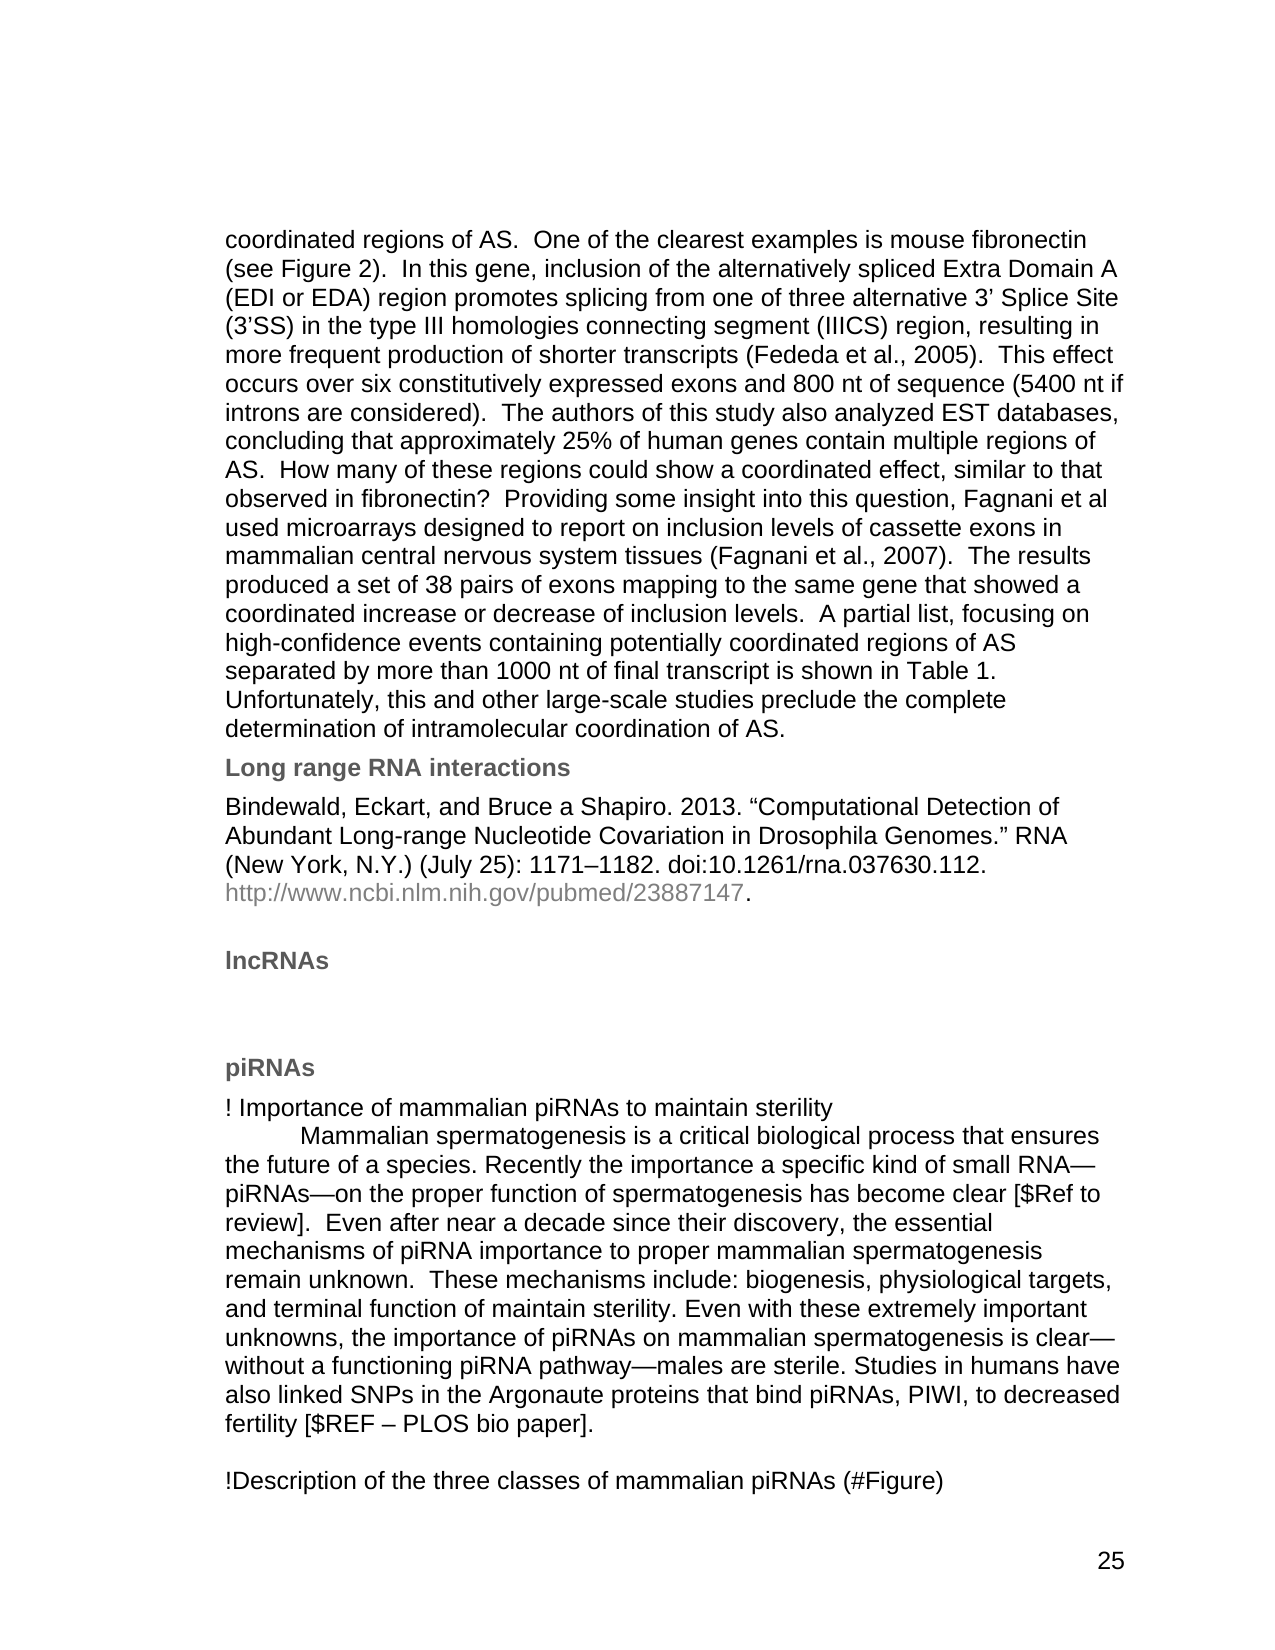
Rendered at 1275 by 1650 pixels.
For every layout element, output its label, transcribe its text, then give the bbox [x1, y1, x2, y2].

text !Description of the three classes of mammalian piRNAs (#Figure) [225, 1466, 1125, 1495]
text Mammalian spermatogenesis is a critical biological process that ensures the future of a species. Recently the importance a specific kind of small RNA—piRNAs—on the proper function of spermatogenesis has become clear [$Ref to review]. Even after near a decade since their discovery, the essential mechanisms of piRNA importance to proper mammalian spermatogenesis remain unknown. These mechanisms include: biogenesis, physiological targets, and terminal function of maintain sterility. Even with these extremely important unknowns, the importance of piRNAs on mammalian spermatogenesis is clear—without a functioning piRNA pathway—males are sterile. Studies in humans have also linked SNPs in the Argonaute proteins that bind piRNAs, PIWI, to decreased fertility [$REF – PLOS bio paper]. [225, 1121, 1125, 1437]
text ! Importance of mammalian piRNAs to maintain sterility [225, 1092, 1125, 1121]
subtitle lncRNAs [225, 946, 1125, 975]
text Bindewald, Eckart, and Bruce a Shapiro. 2013. “Computational Detection of Abundant Long-range Nucleotide Covariation in Drosophila Genomes.” RNA (New York, N.Y.) (July 25): 1171–1182. doi:10.1261/rna.037630.112. http://www.ncbi.nlm.nih.gov/pubmed/23887147. [225, 792, 1125, 907]
subtitle piRNAs [225, 1053, 1125, 1082]
subtitle Long range RNA interactions [225, 753, 1125, 782]
